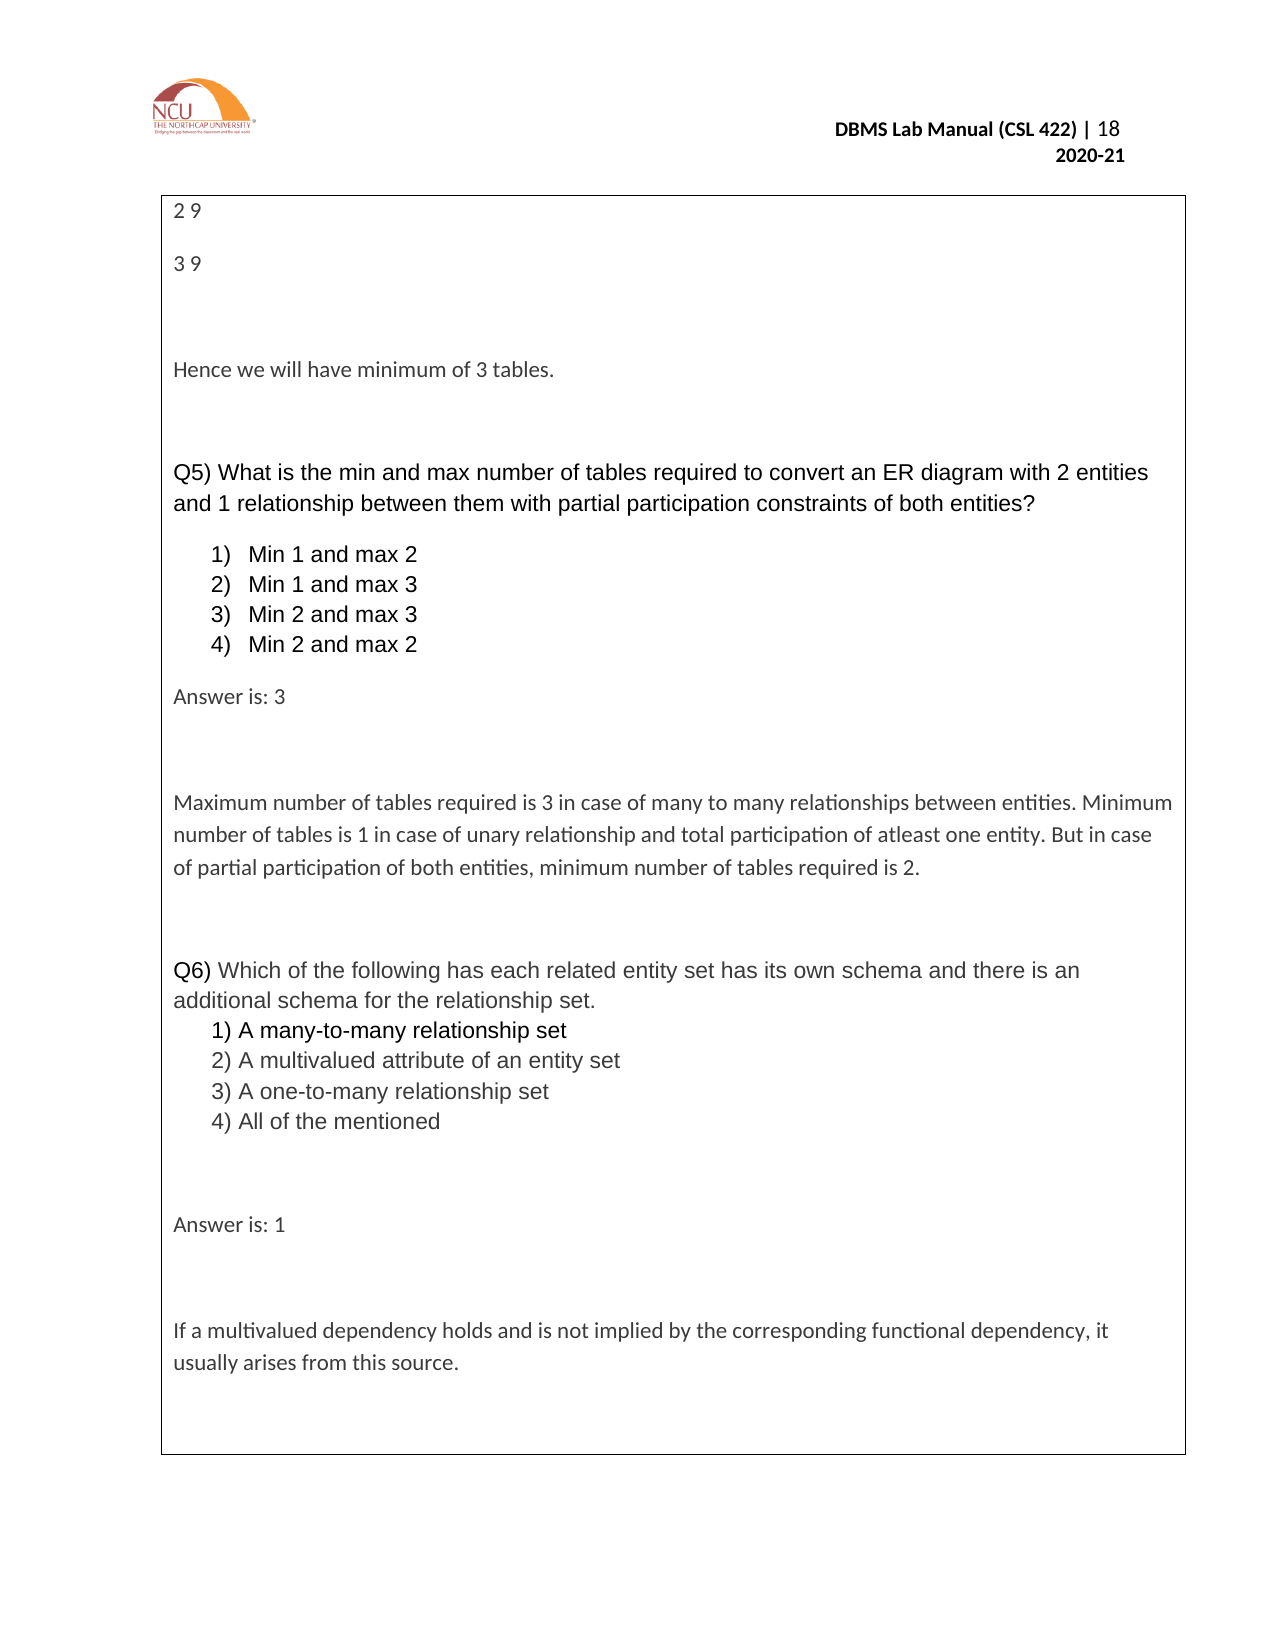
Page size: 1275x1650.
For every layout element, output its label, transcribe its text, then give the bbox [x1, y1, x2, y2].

picture [150, 75, 257, 136]
